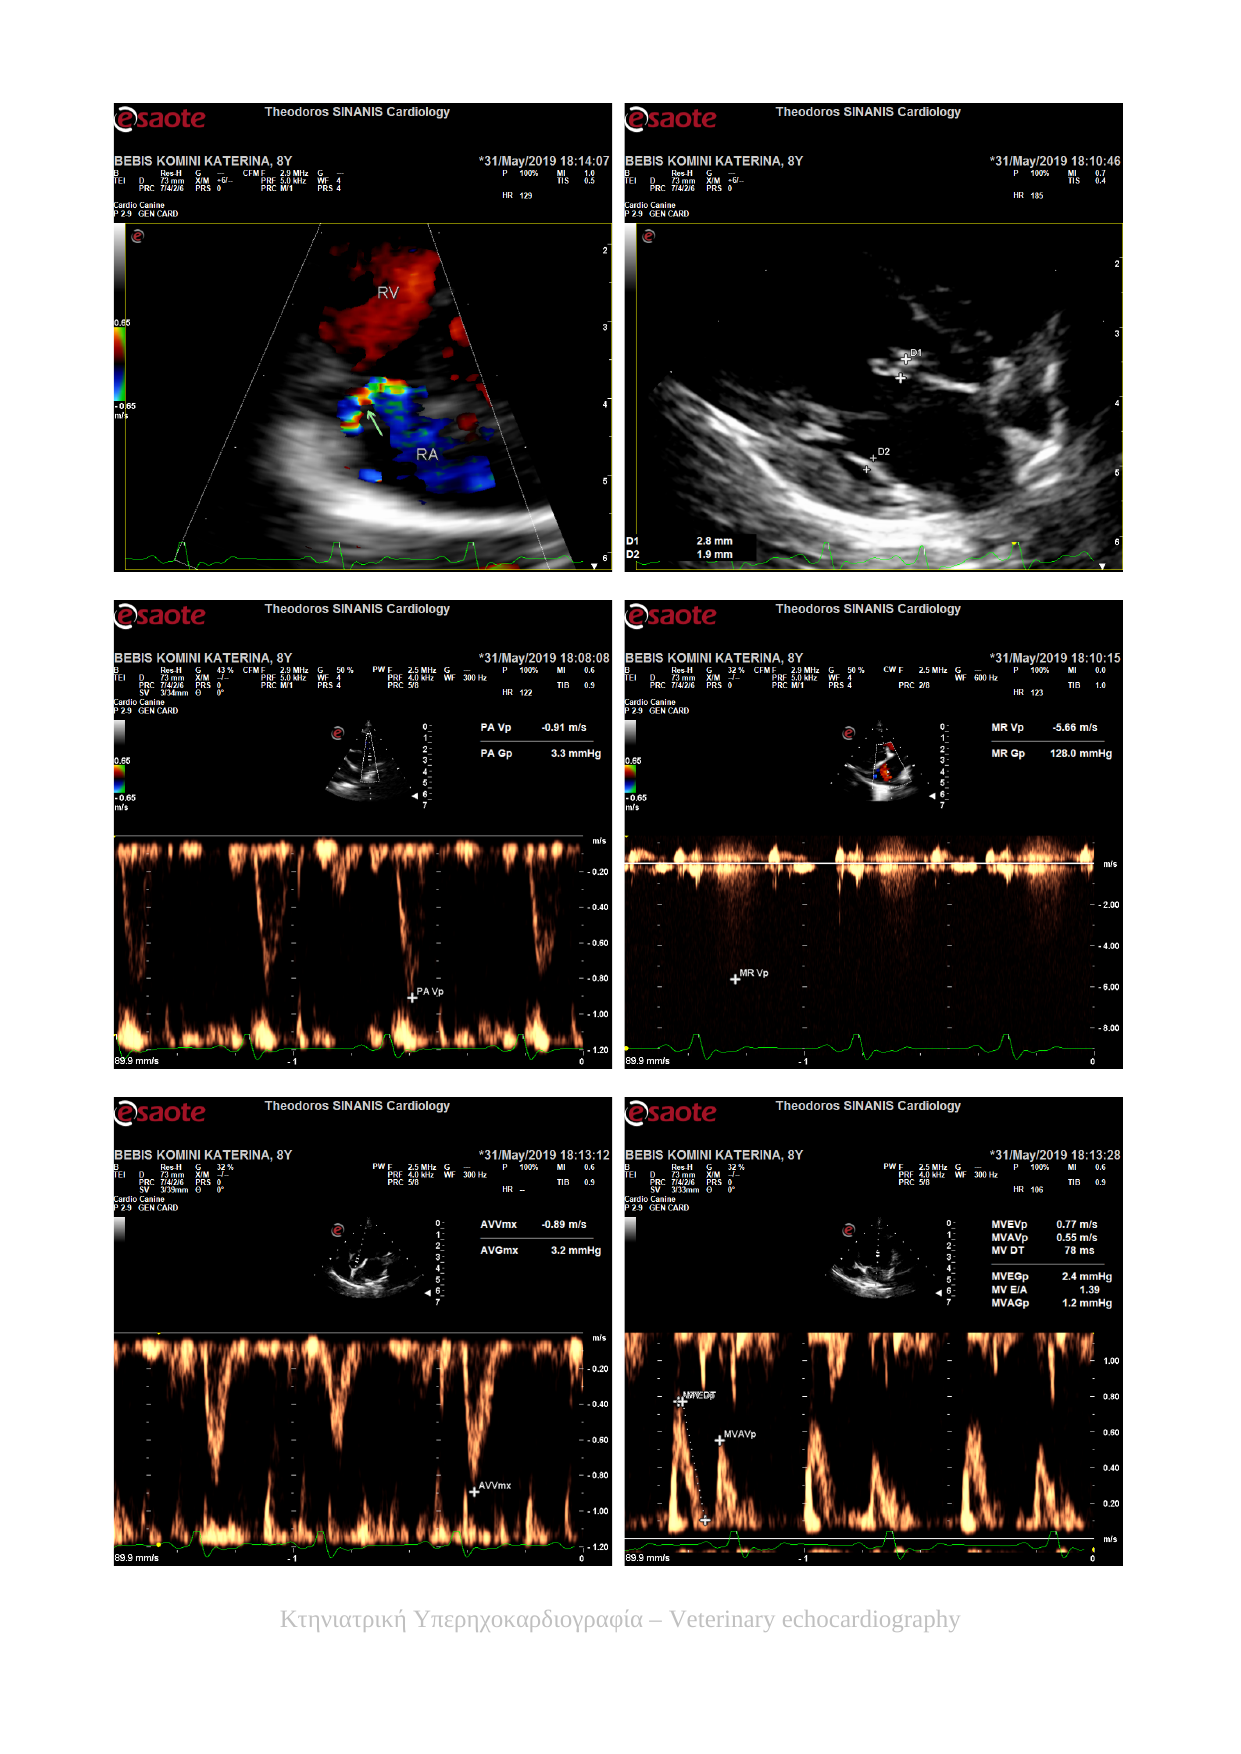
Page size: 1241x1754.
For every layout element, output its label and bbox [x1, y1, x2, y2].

picture [113, 103, 613, 572]
picture [113, 600, 613, 1069]
picture [624, 600, 1123, 1069]
picture [624, 1097, 1123, 1566]
picture [624, 103, 1123, 572]
picture [113, 1097, 613, 1566]
